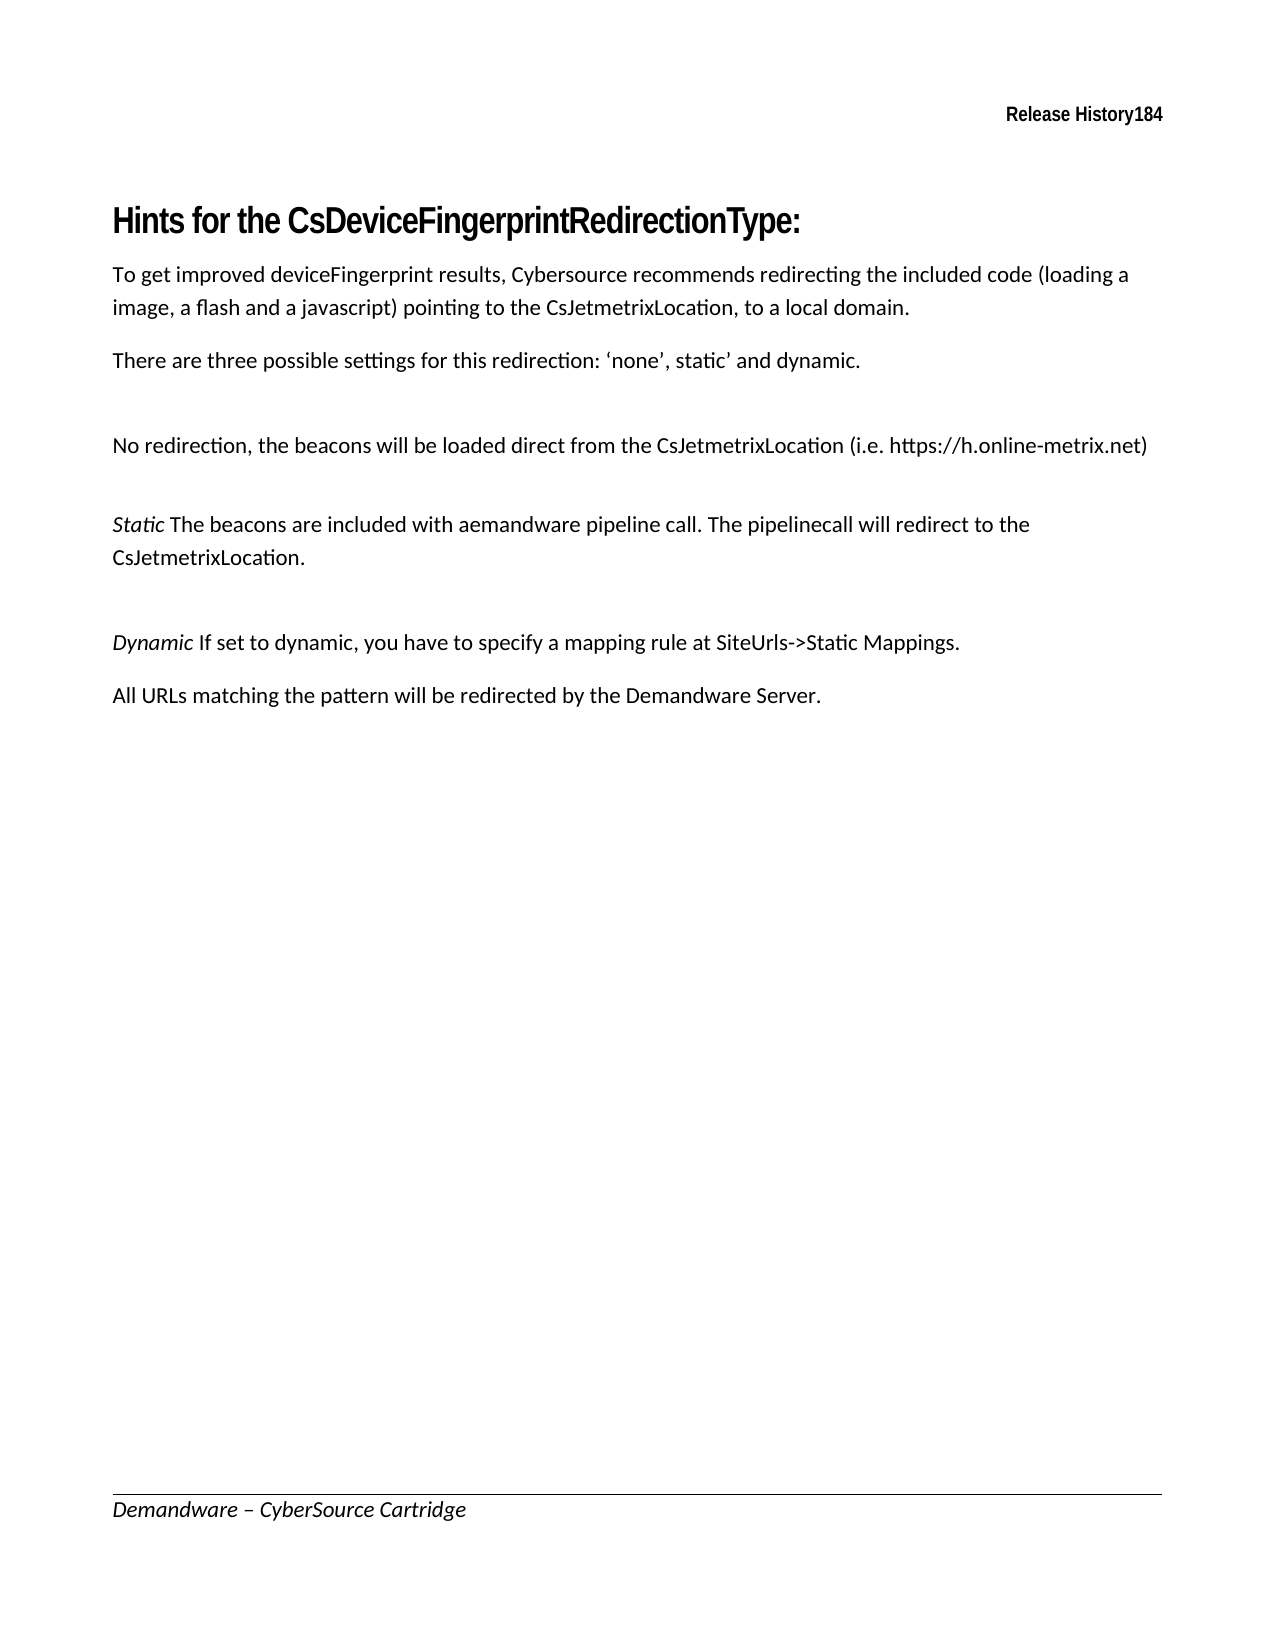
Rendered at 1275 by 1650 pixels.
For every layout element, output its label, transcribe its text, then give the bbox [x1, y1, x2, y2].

text All URLs matching the pattern will be redirected by the Demandware Server. [112, 681, 1162, 709]
text No redirection, the beacons will be loaded direct from the CsJetmetrixLocation (i.e. https://h.online-metrix.net) [112, 431, 1162, 486]
text Static The beacons are included with aemandware pipeline call. The pipelinecall will redirect to the CsJetmetrixLocation. [112, 511, 1162, 603]
text Dynamic If set to dynamic, you have to specify a mapping rule at SiteUrls->Static Mappings. [112, 628, 1162, 656]
text There are three possible settings for this redirection: ‘none’, static’ and dynamic. [112, 346, 1162, 406]
text To get improved deviceFingerprint results, Cybersource recommends redirecting the included code (loading a image, a flash and a javascript) pointing to the CsJetmetrixLocation, to a local domain. [112, 261, 1162, 321]
subtitle Hints for the CsDeviceFingerprintRedirectionType: [112, 199, 1162, 242]
